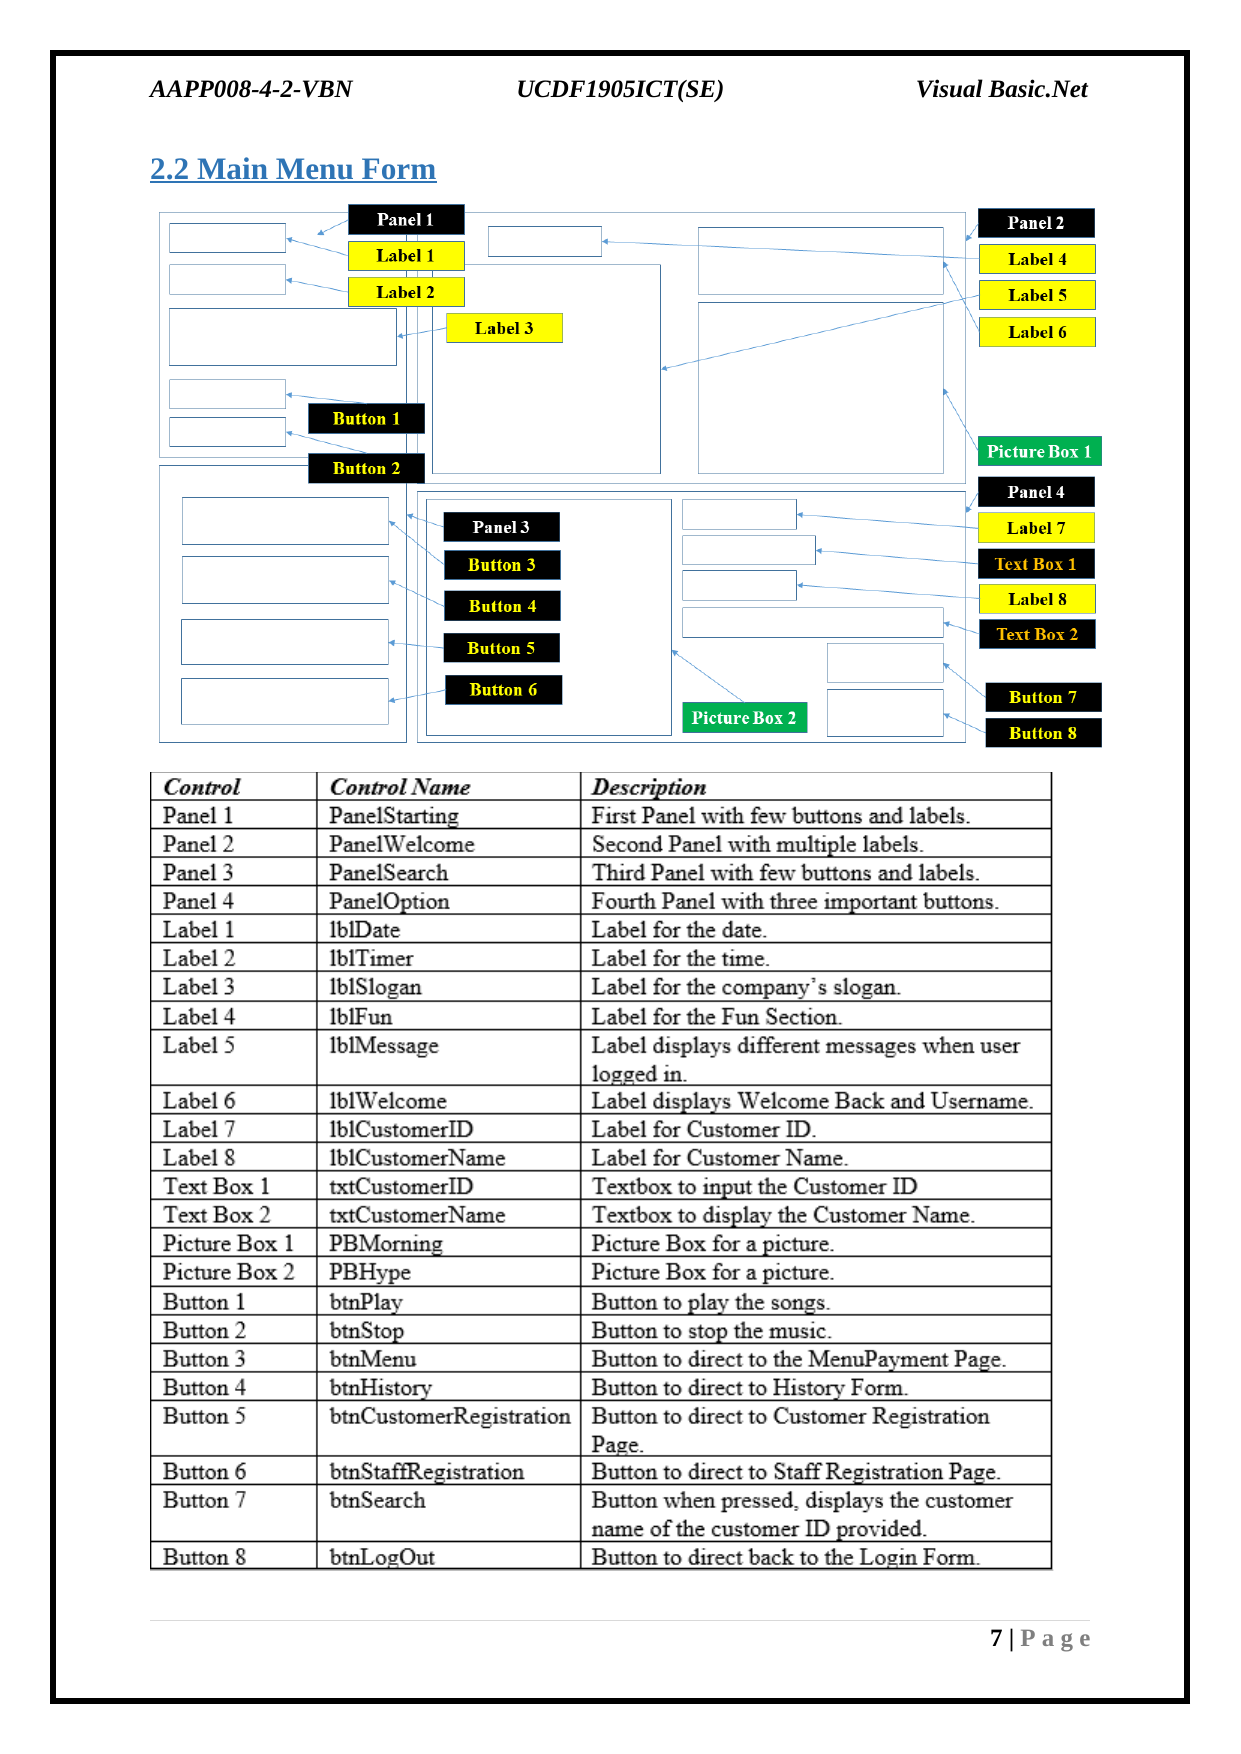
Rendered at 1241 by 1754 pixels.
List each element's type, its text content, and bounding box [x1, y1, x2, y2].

picture [150, 203, 1127, 754]
subtitle 2.2 Main Menu Form [150, 150, 1090, 186]
picture [150, 772, 1054, 1571]
